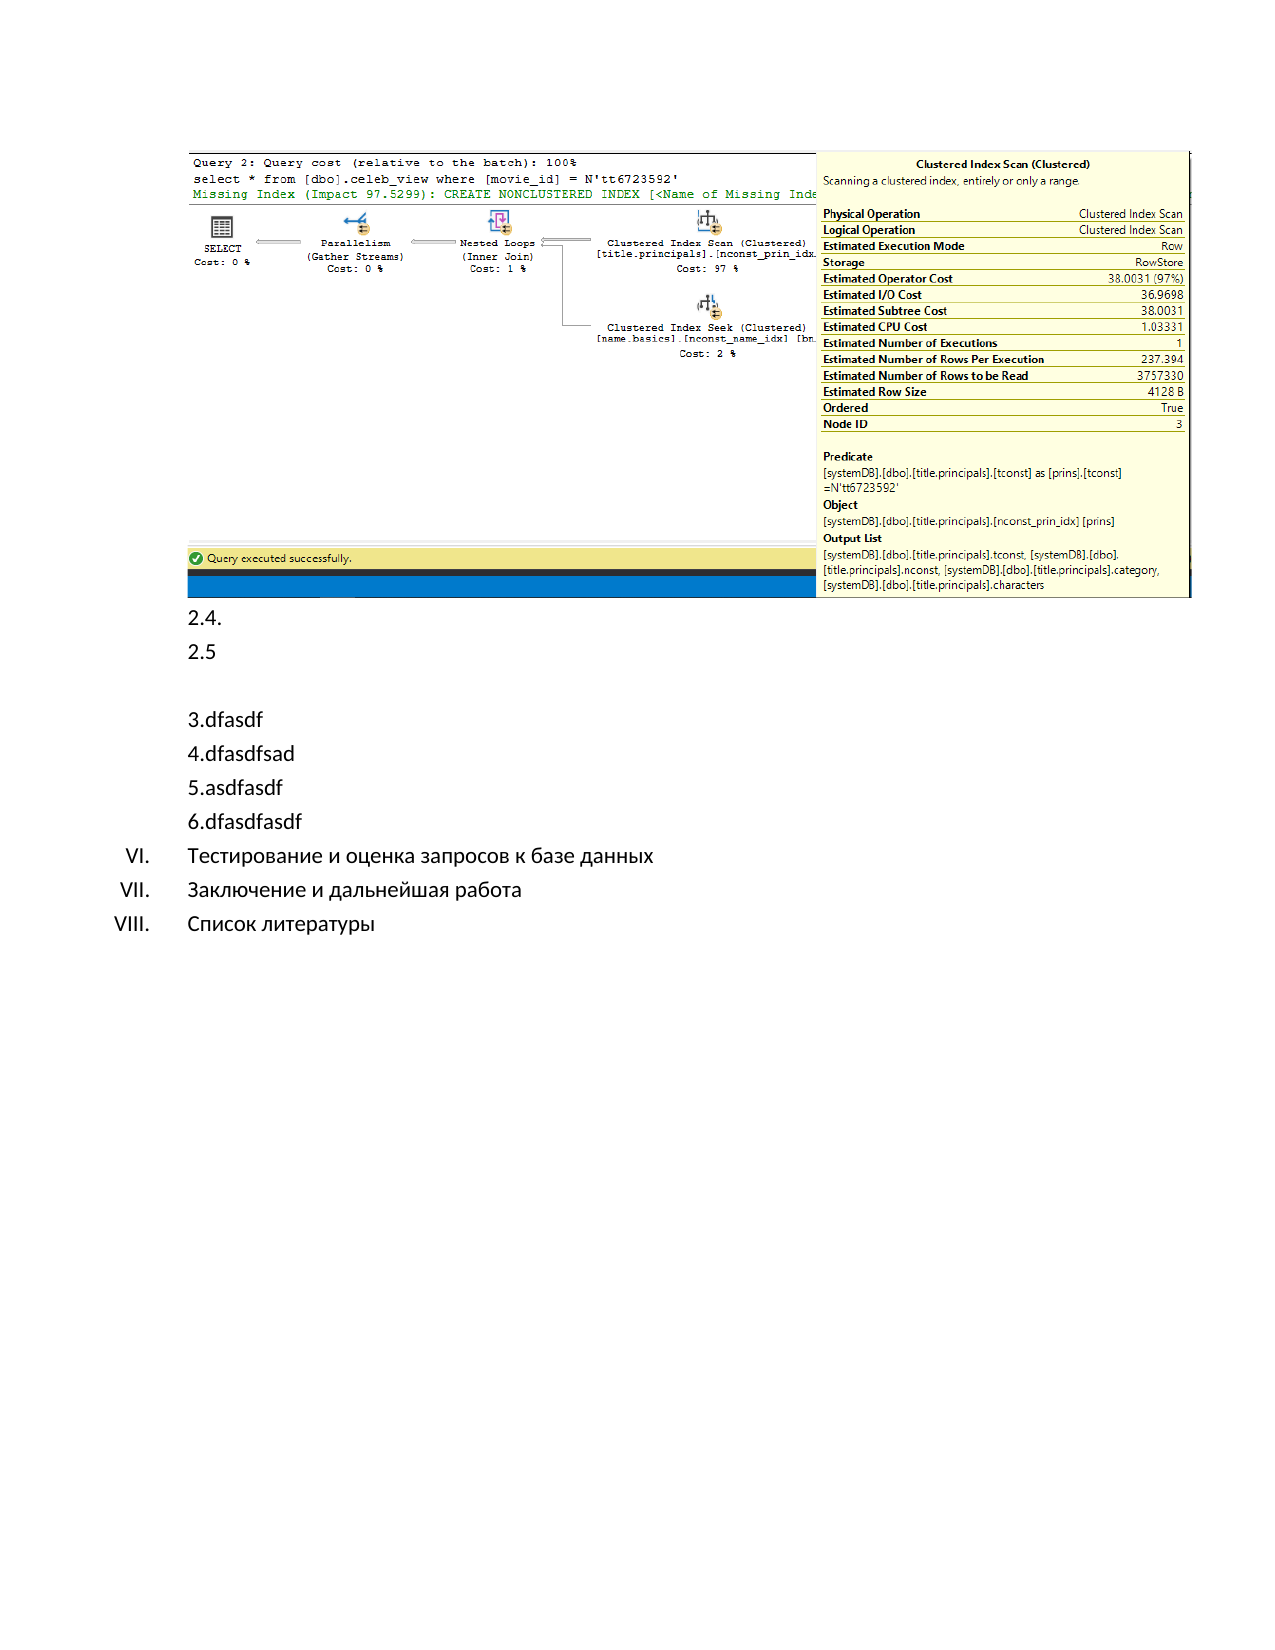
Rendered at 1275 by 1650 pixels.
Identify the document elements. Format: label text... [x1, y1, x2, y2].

text 6.dfasdfasdf [187, 807, 1139, 835]
list Тестирование и оценка запросов к базе данных [150, 841, 1139, 869]
text 2.5 [187, 637, 1139, 666]
list Заключение и дальнейшая работа [150, 875, 1139, 903]
list Список литературы [150, 909, 1139, 937]
picture [187, 145, 1192, 598]
text 4.dfasdfsad [187, 739, 1139, 767]
text 5.asdfasdf [187, 773, 1139, 801]
text 3.dfasdf [187, 705, 1139, 733]
text 2.4. [187, 603, 1139, 632]
